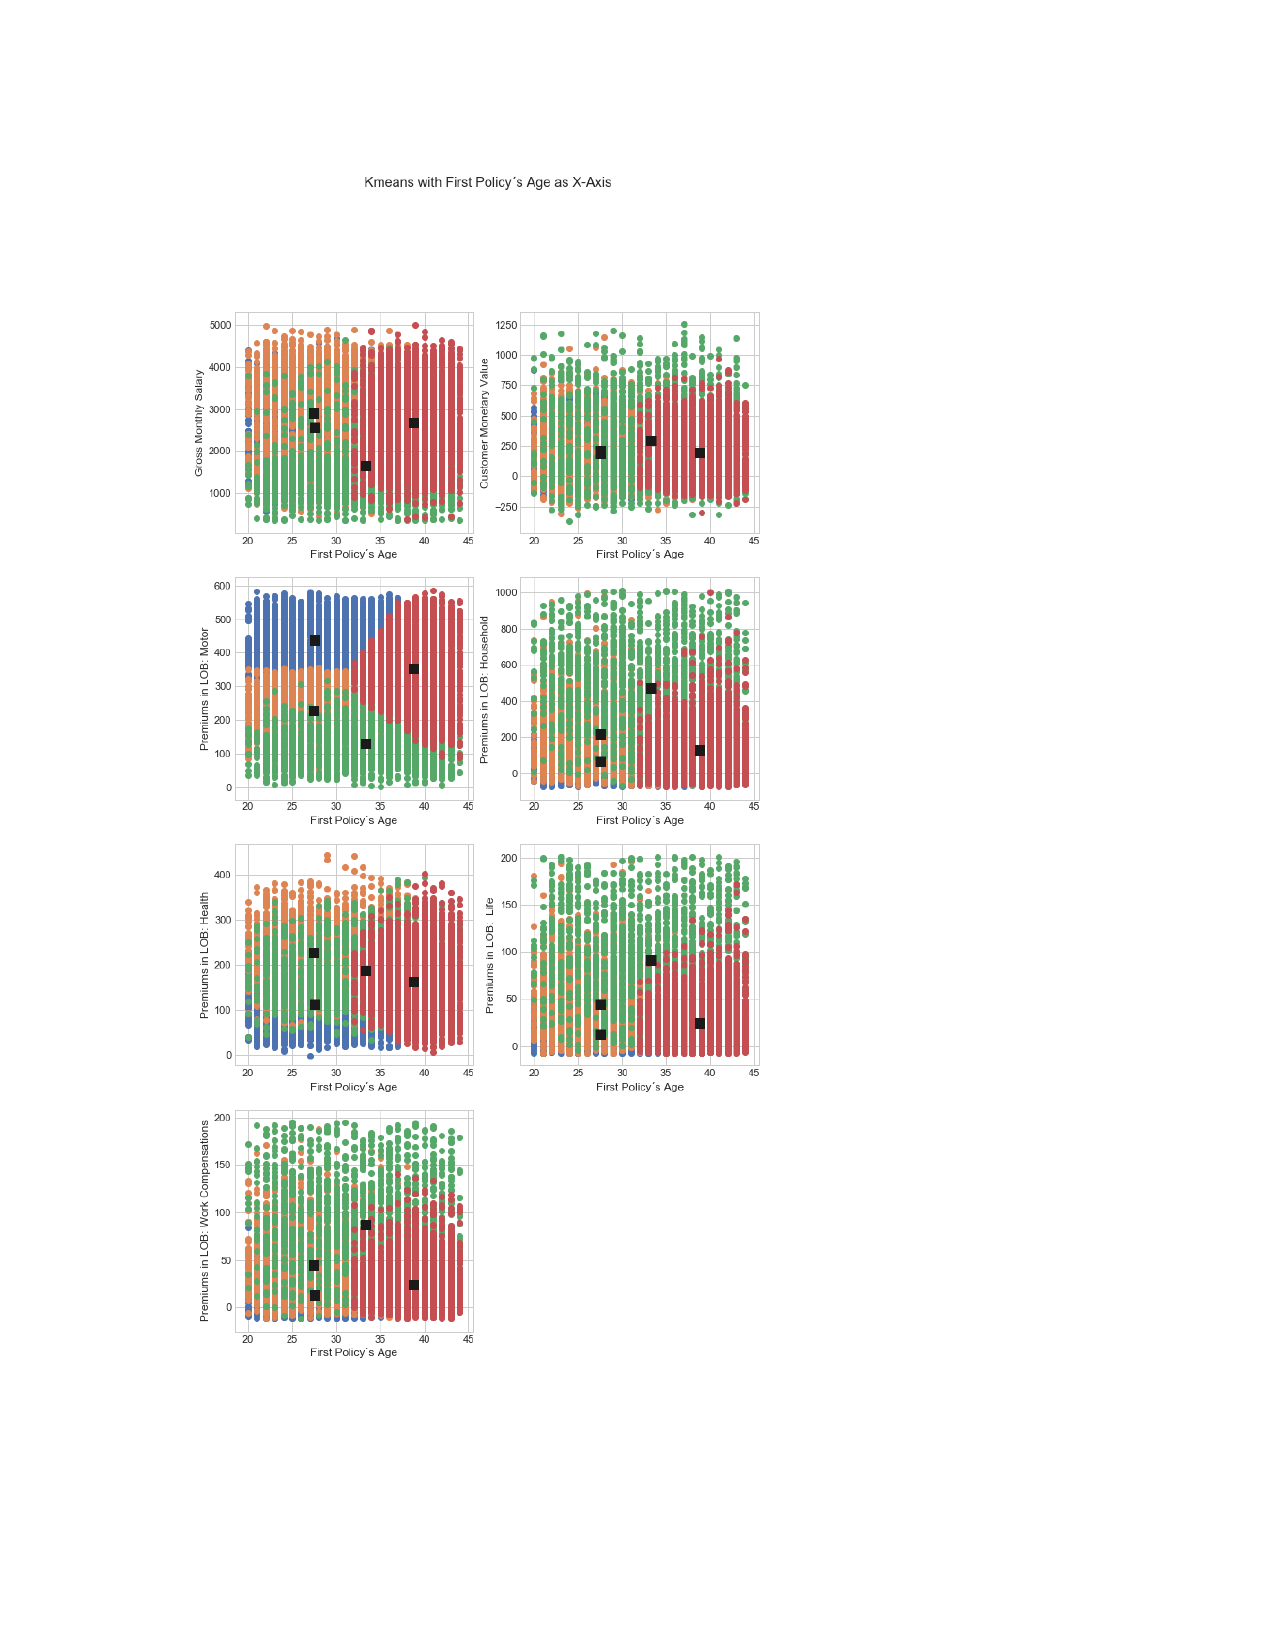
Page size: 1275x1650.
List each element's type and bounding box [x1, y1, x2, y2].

picture [150, 150, 826, 1500]
